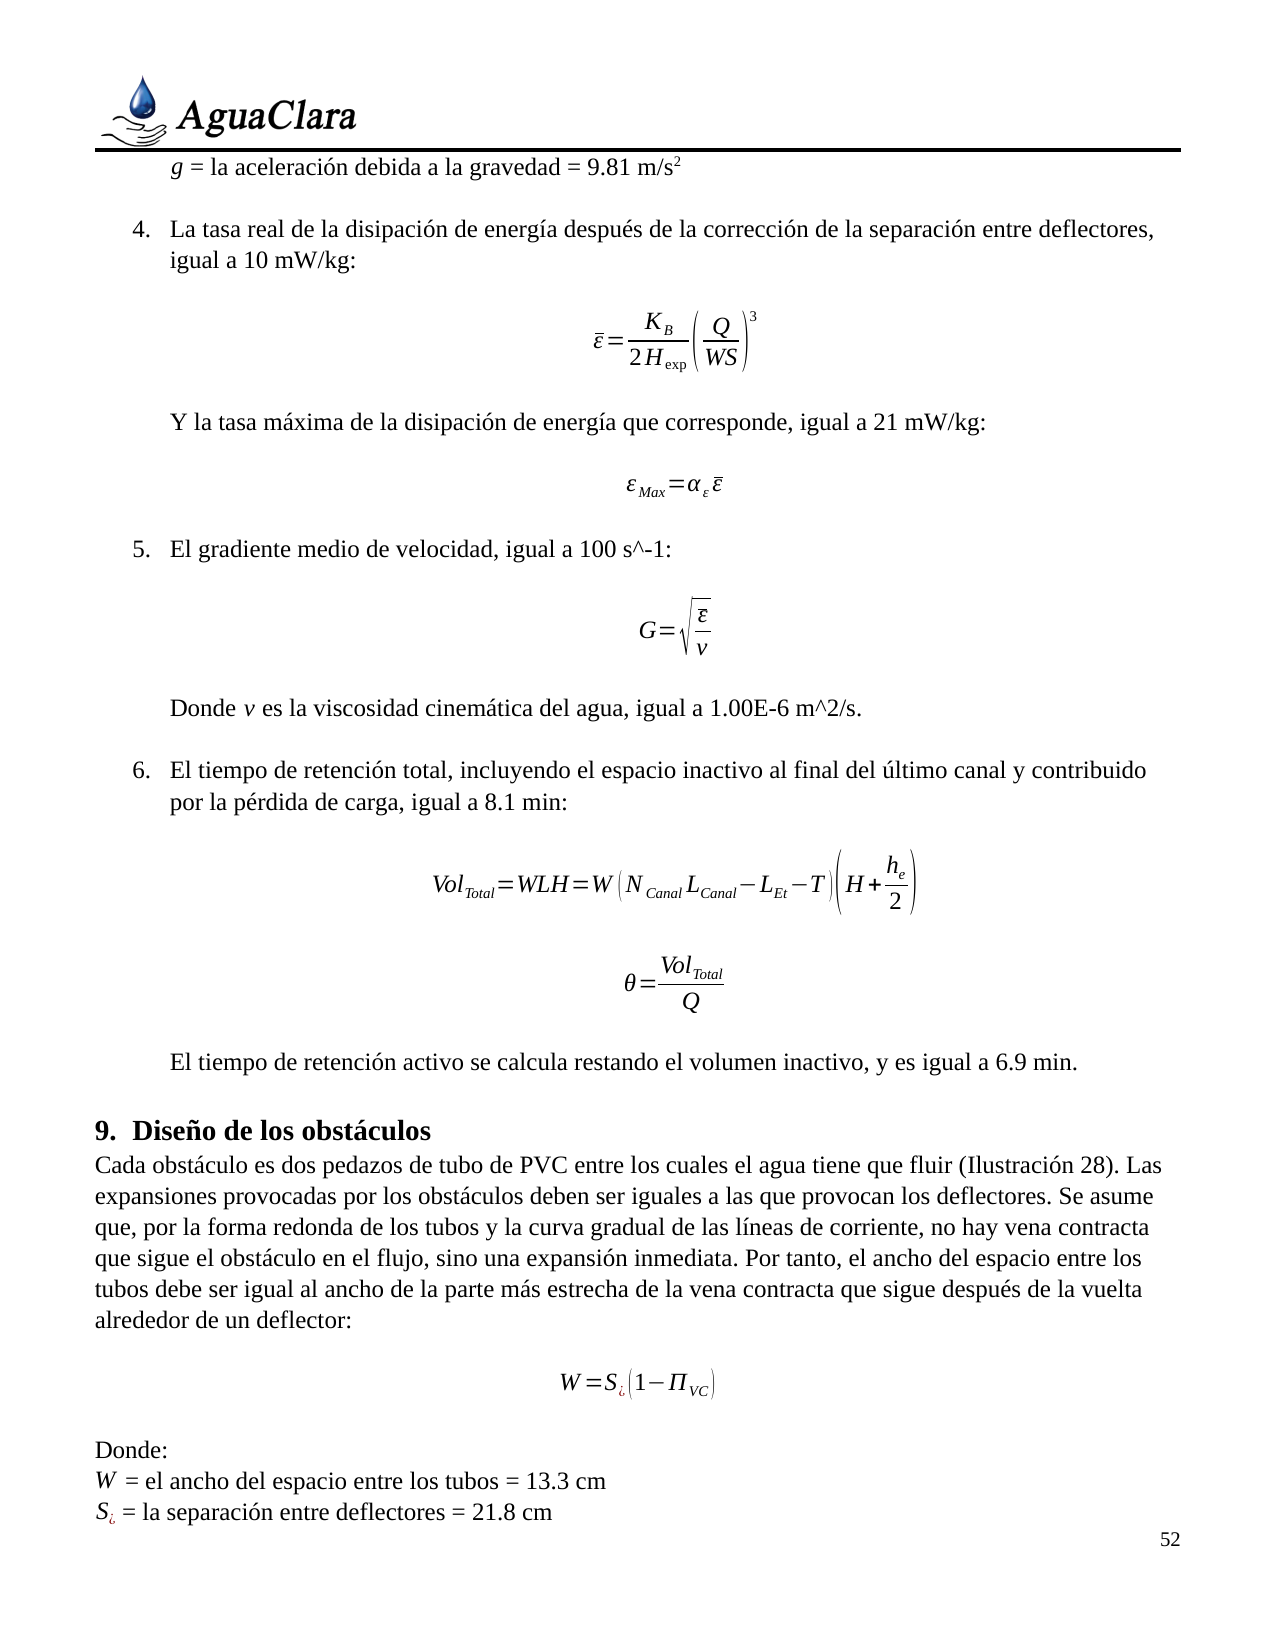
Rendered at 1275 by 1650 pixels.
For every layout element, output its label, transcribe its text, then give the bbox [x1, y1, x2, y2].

text = el ancho del espacio entre los tubos = 13.3 cm [94, 1466, 1181, 1495]
list El tiempo de retención activo se calcula restando el volumen inactivo, y es igual a 6.9 min. [169, 1047, 1181, 1076]
list La tasa real de la disipación de energía después de la corrección de la separación entre deflectores, igual a 10 mW/kg: [132, 214, 1181, 274]
list Donde es la viscosidad cinemática del agua, igual a 1.00E-6 m^2/s. [169, 693, 1181, 722]
list = la aceleración debida a la gravedad = 9.81 m/s2 [169, 152, 1181, 181]
list Y la tasa máxima de la disipación de energía que corresponde, igual a 21 mW/kg: [169, 407, 1181, 436]
list El gradiente medio de velocidad, igual a 100 s^-1: [132, 534, 1181, 563]
text Cada obstáculo es dos pedazos de tubo de PVC entre los cuales el agua tiene que fluir (Ilustración 28). Las expansiones provocadas por los obstáculos deben ser iguales a las que provocan los deflectores. Se asume que, por la forma redonda de los tubos y la curva gradual de las líneas de corriente, no hay vena contracta que sigue el obstáculo en el flujo, sino una expansión inmediata. Por tanto, el ancho del espacio entre los tubos debe ser igual al ancho de la parte más estrecha de la vena contracta que sigue después de la vuelta alrededor de un deflector: [94, 1150, 1181, 1334]
list El tiempo de retención total, incluyendo el espacio inactivo al final del último canal y contribuido por la pérdida de carga, igual a 8.1 min: [132, 756, 1181, 815]
picture [94, 75, 373, 148]
text = la separación entre deflectores = 21.8 cm [94, 1497, 1181, 1526]
subtitle Diseño de los obstáculos [94, 1113, 1181, 1147]
text Donde: [94, 1435, 1181, 1464]
